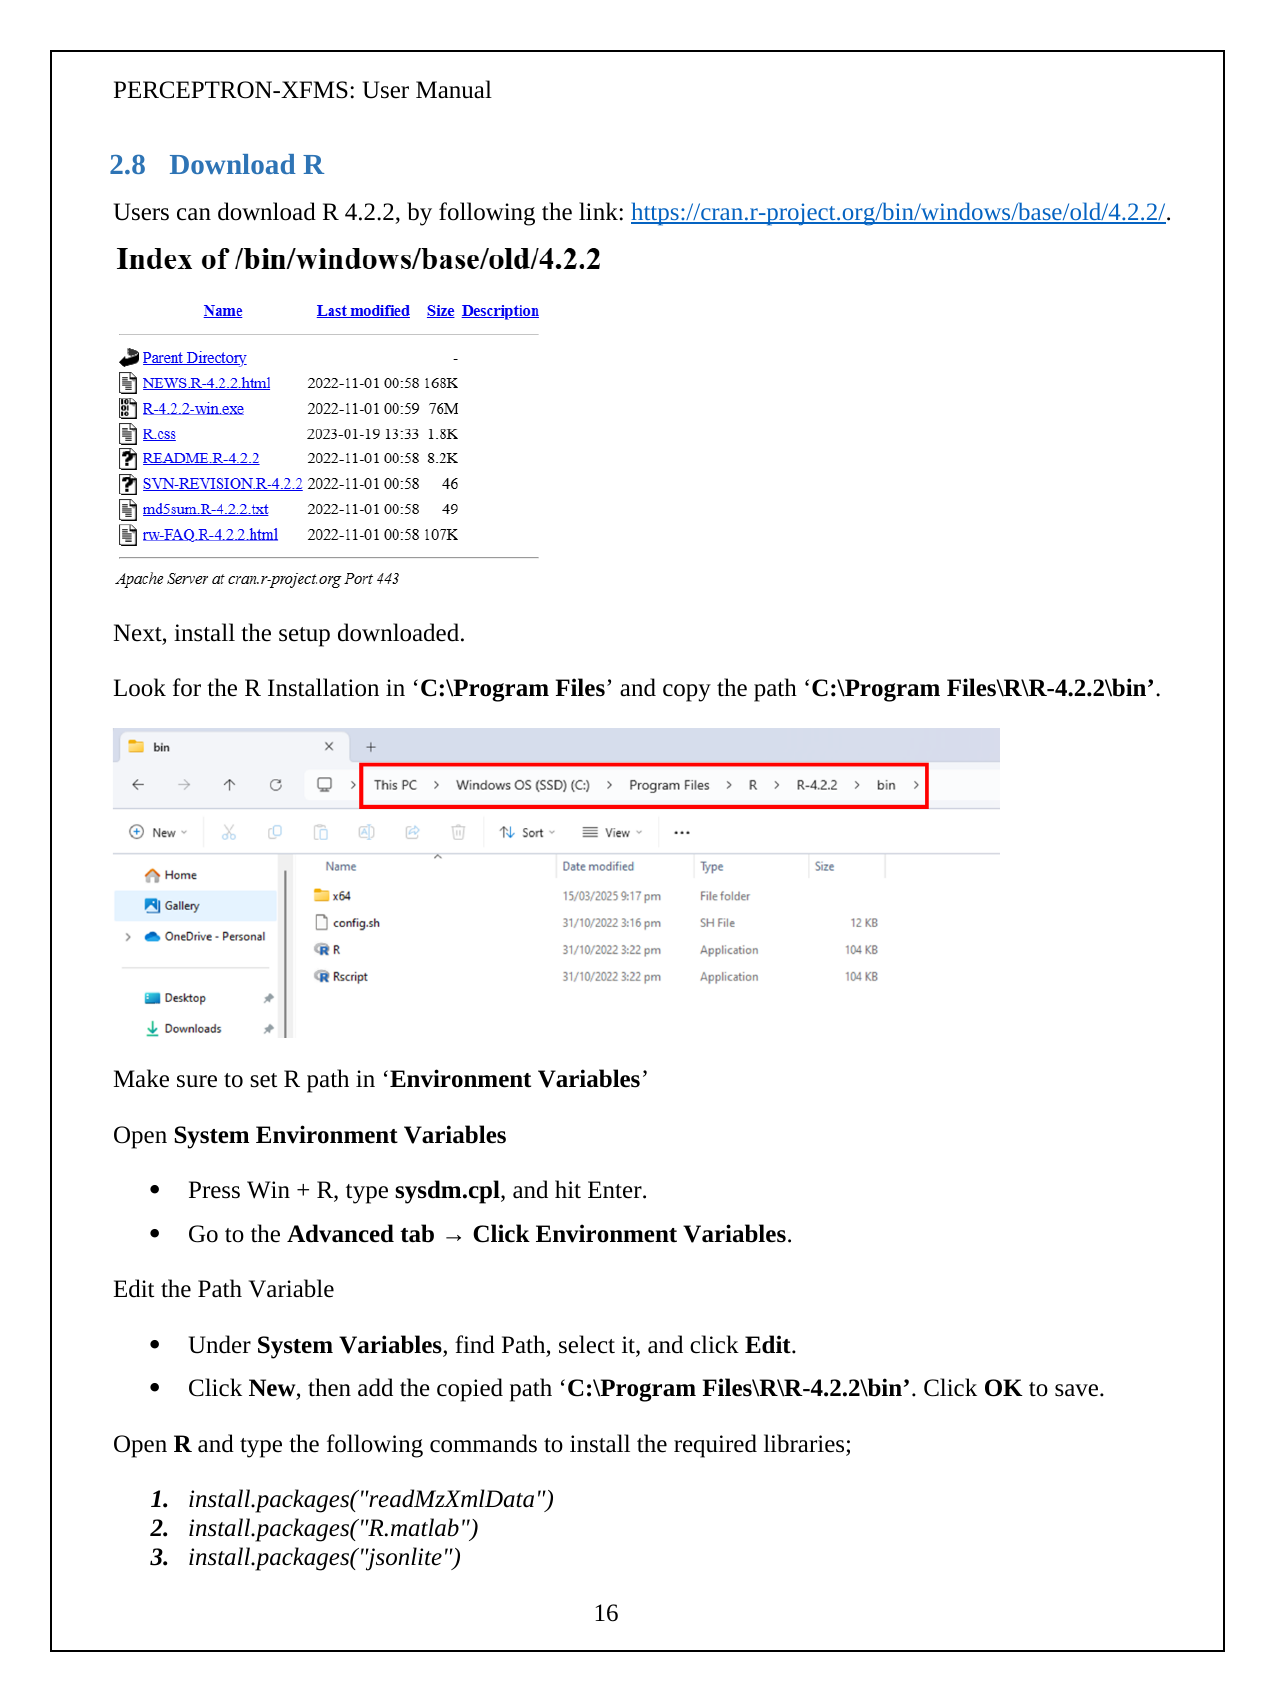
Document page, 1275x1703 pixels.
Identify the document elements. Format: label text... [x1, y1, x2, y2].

list Under System Variables, find Path, select it, and click Edit. [150, 1330, 1186, 1359]
text Make sure to set R path in ‘Environment Variables’ [113, 1064, 1186, 1093]
text Edit the Path Variable [113, 1274, 1186, 1303]
text Open System Environment Variables [113, 1120, 1186, 1149]
text Next, install the setup downloaded. [113, 618, 1186, 646]
list install.packages("readMzXmlData") [150, 1484, 1186, 1513]
subtitle Download R [109, 147, 1186, 181]
list Click New, then add the copied path ‘C:\Program Files\R\R-4.2.2\bin’. Click OK to save. [150, 1373, 1186, 1402]
list Go to the Advanced tab → Click Environment Variables. [150, 1219, 1186, 1247]
picture [112, 728, 1000, 1038]
list Press Win + R, type sysdm.cpl, and hit Enter. [150, 1176, 1186, 1204]
text Open R and type the following commands to install the required libraries; [113, 1429, 1186, 1457]
text Users can download R 4.2.2, by following the link: https://cran.r-project.org/bin/windows/base/old/4.2.2/. [113, 197, 1186, 226]
list install.packages("jsonlite") [150, 1542, 1186, 1571]
list install.packages("R.matlab") [150, 1513, 1186, 1542]
text Look for the R Installation in ‘C:\Program Files’ and copy the path ‘C:\Program Files\R\R-4.2.2\bin’. [113, 673, 1186, 702]
picture [112, 240, 709, 604]
